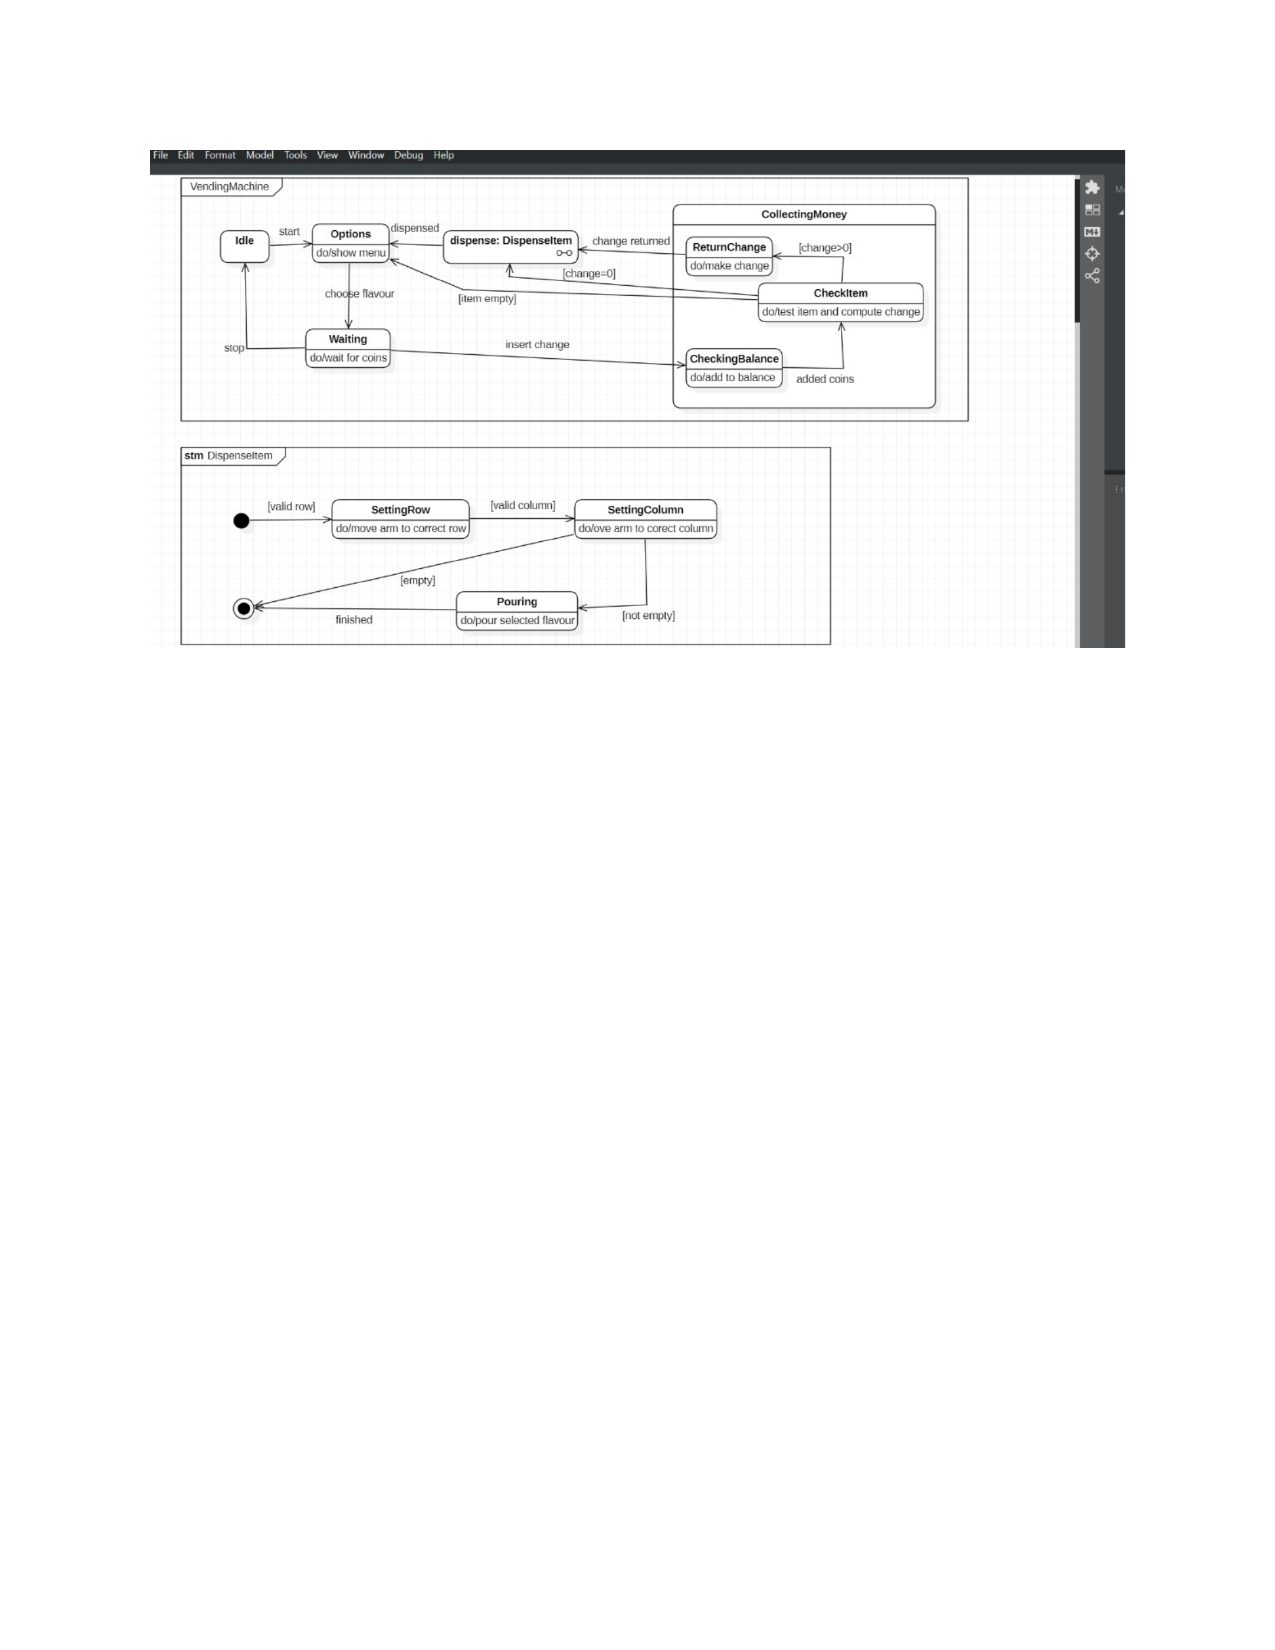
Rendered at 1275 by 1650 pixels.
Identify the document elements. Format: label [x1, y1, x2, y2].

picture [150, 150, 1125, 648]
